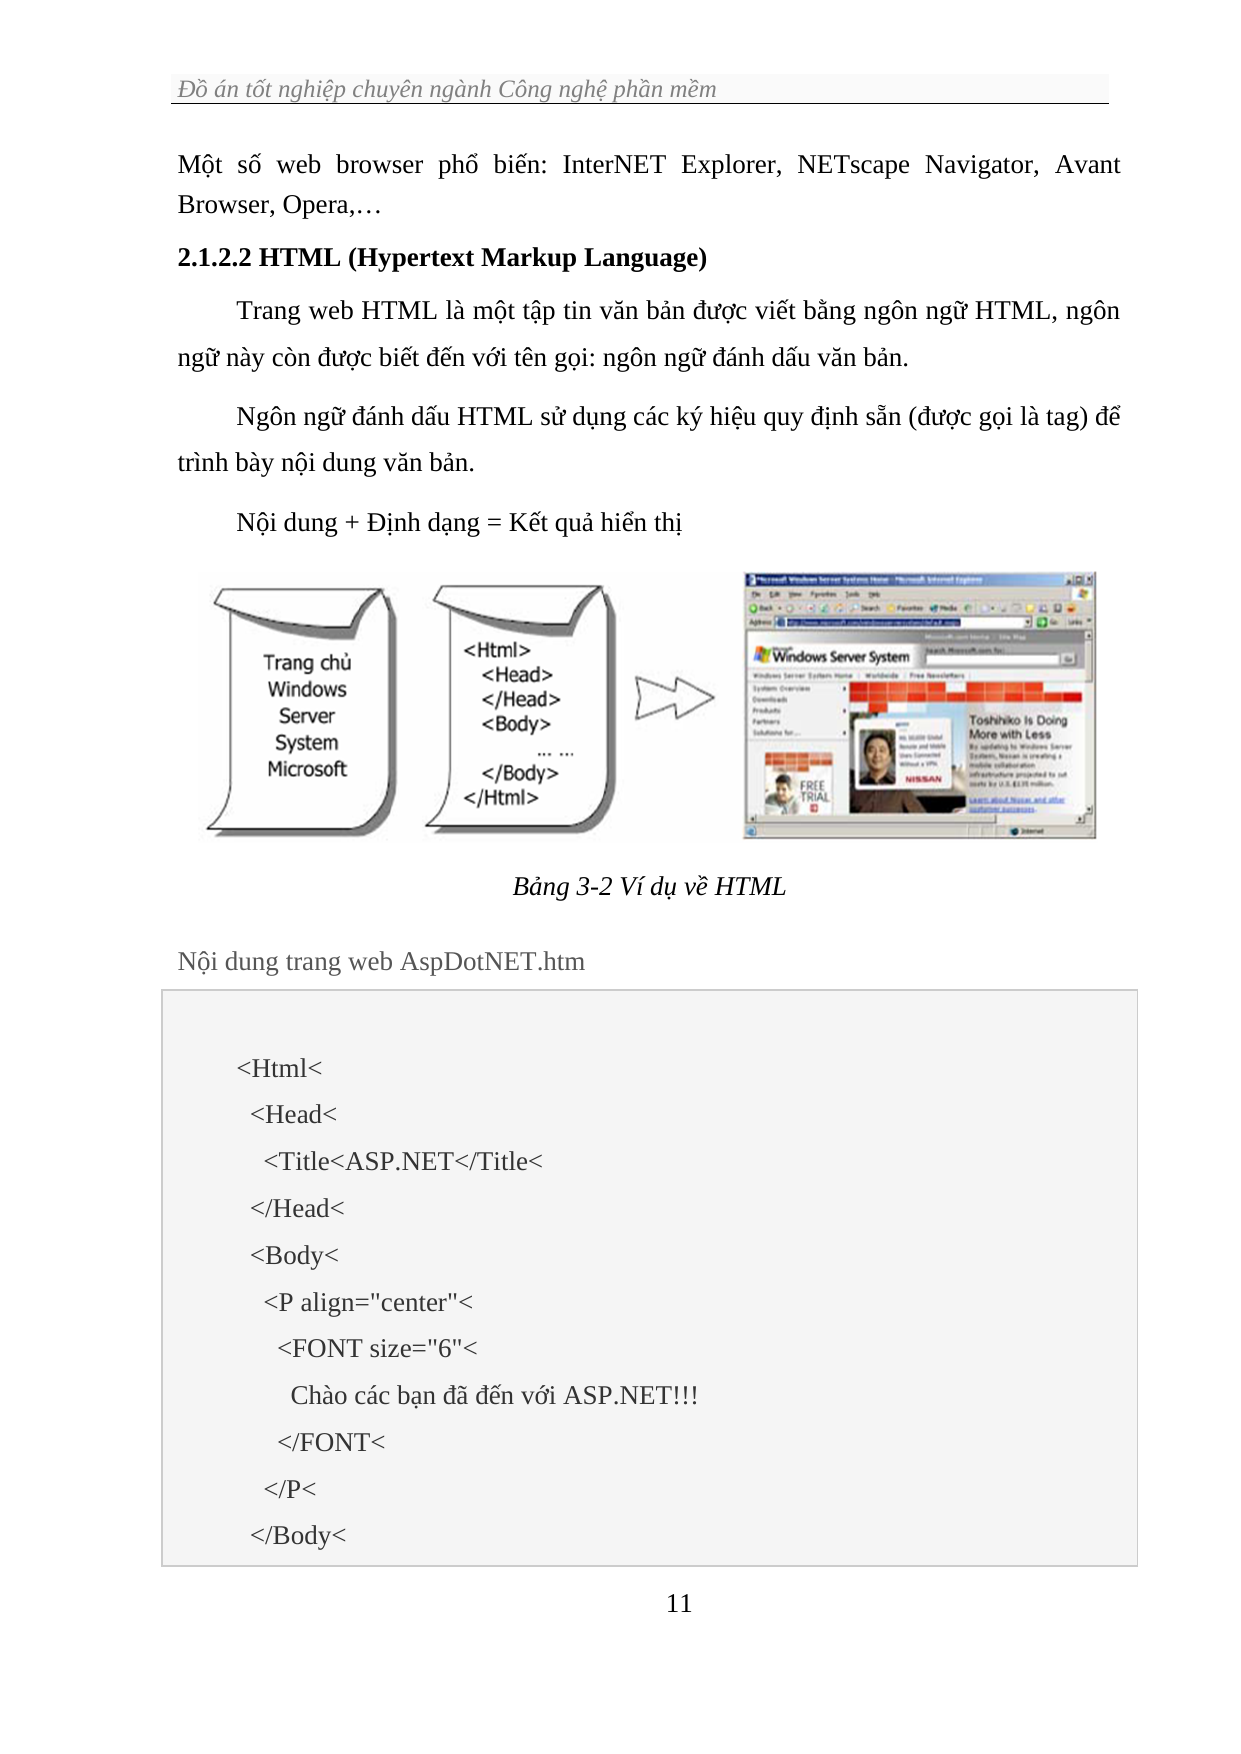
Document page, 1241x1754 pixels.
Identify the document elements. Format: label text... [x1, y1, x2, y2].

text <Head< [163, 1082, 1137, 1129]
text <Body< [163, 1223, 1137, 1269]
subtitle HTML (Hypertext Markup Language) [177, 241, 1122, 272]
text Ngôn ngữ đánh dấu HTML sử dụng các ký hiệu quy định sẵn (được gọi là tag) để trình bày nội dung văn bản. [177, 400, 1122, 478]
text Trang web HTML là một tập tin văn bản được viết bằng ngôn ngữ HTML, ngôn ngữ này còn được biết đến với tên gọi: ngôn ngữ đánh dấu văn bản. [177, 294, 1122, 372]
picture [177, 564, 1121, 855]
text </P< [163, 1457, 1137, 1503]
text Nội dung + Định dạng = Kết quả hiển thị [177, 506, 1122, 537]
text Nội dung trang web AspDotNET.htm [177, 945, 1122, 976]
text </FONT< [163, 1410, 1137, 1457]
text </Body< [163, 1503, 1137, 1565]
text Chào các bạn đã đến với ASP.NET!!! [163, 1363, 1137, 1410]
text <P align="center"< [163, 1269, 1137, 1316]
text </Head< [163, 1176, 1137, 1223]
text <FONT size="6"< [163, 1316, 1137, 1363]
text <Title<ASP.NET</Title< [163, 1129, 1137, 1176]
text <Html< [163, 1036, 1137, 1082]
text Một số web browser phổ biến: InterNET Explorer, NETscape Navigator, Avant Browser, Opera,… [177, 148, 1122, 219]
